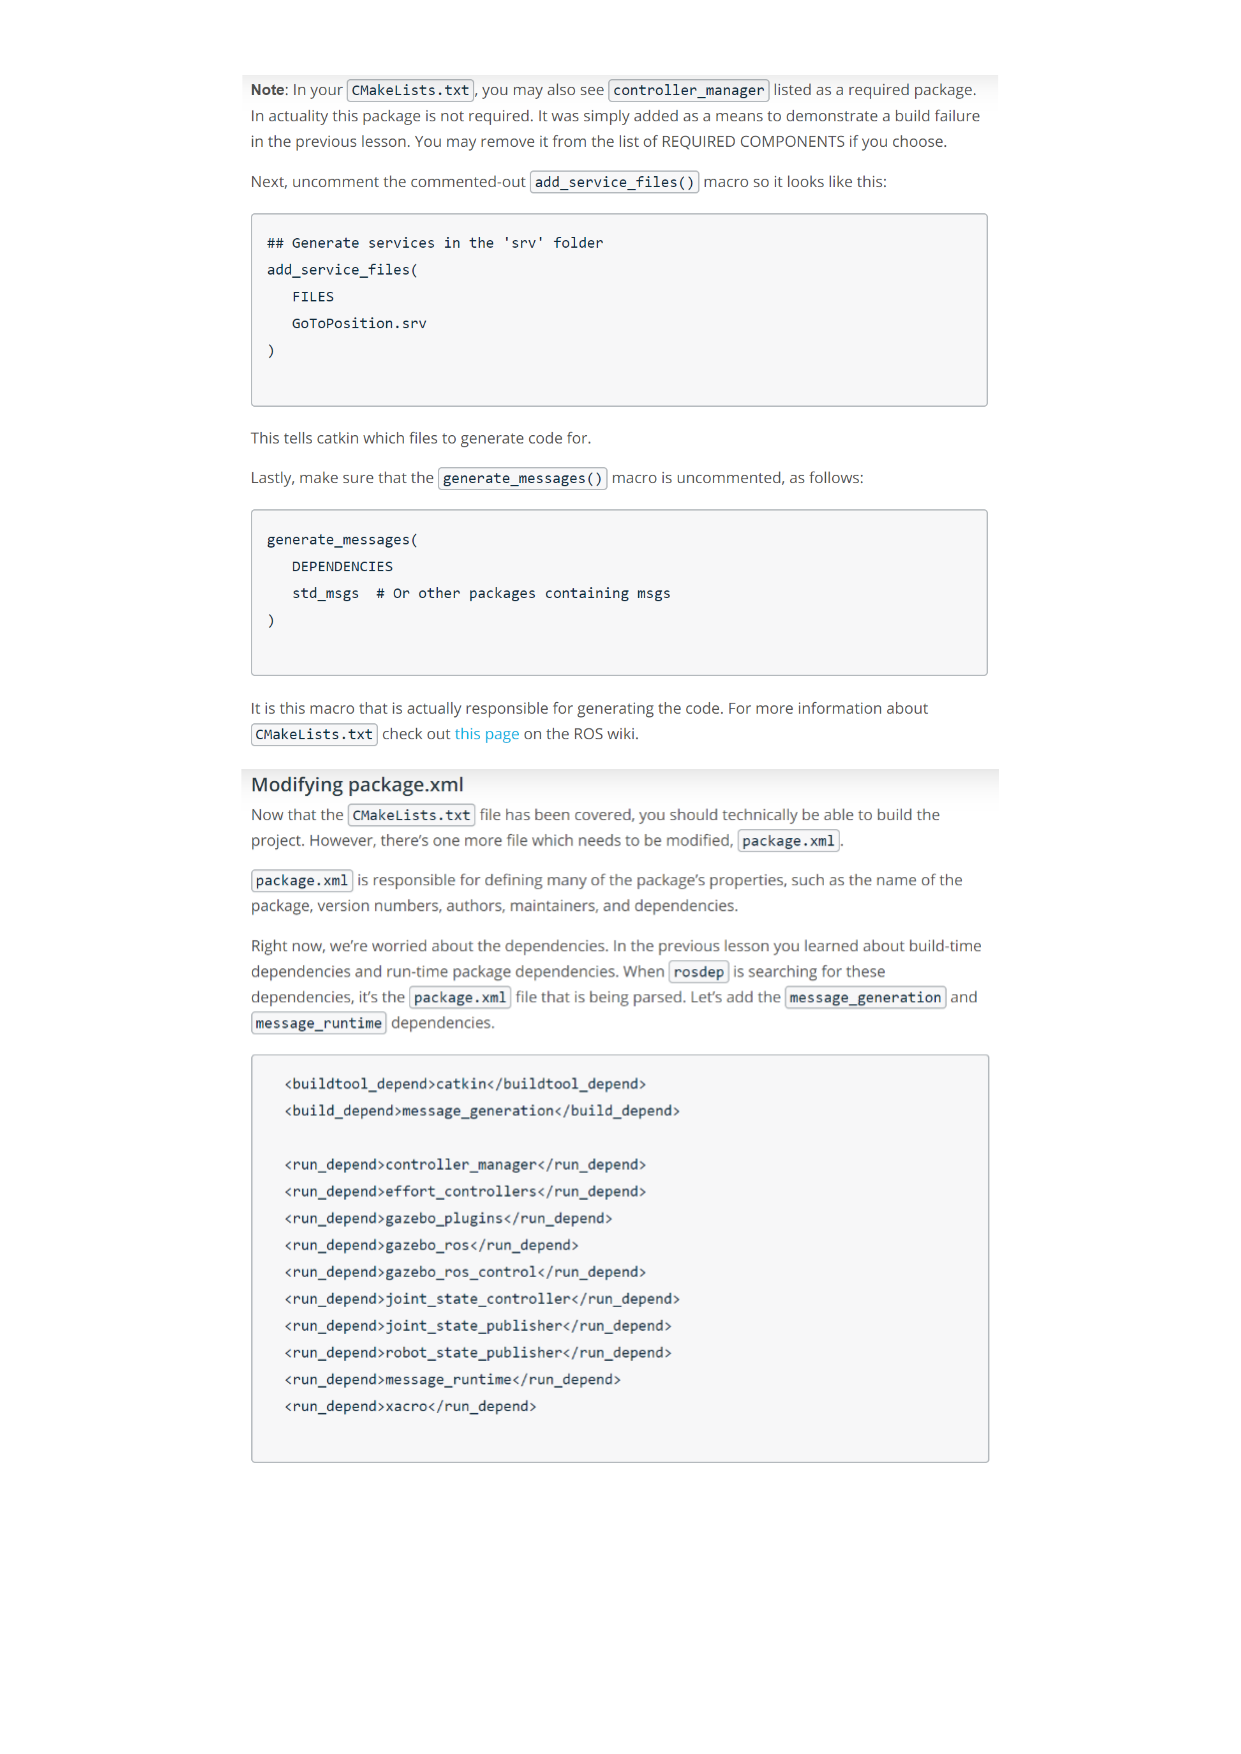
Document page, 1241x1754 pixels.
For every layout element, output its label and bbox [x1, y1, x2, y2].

picture [242, 75, 999, 751]
picture [241, 769, 999, 1470]
